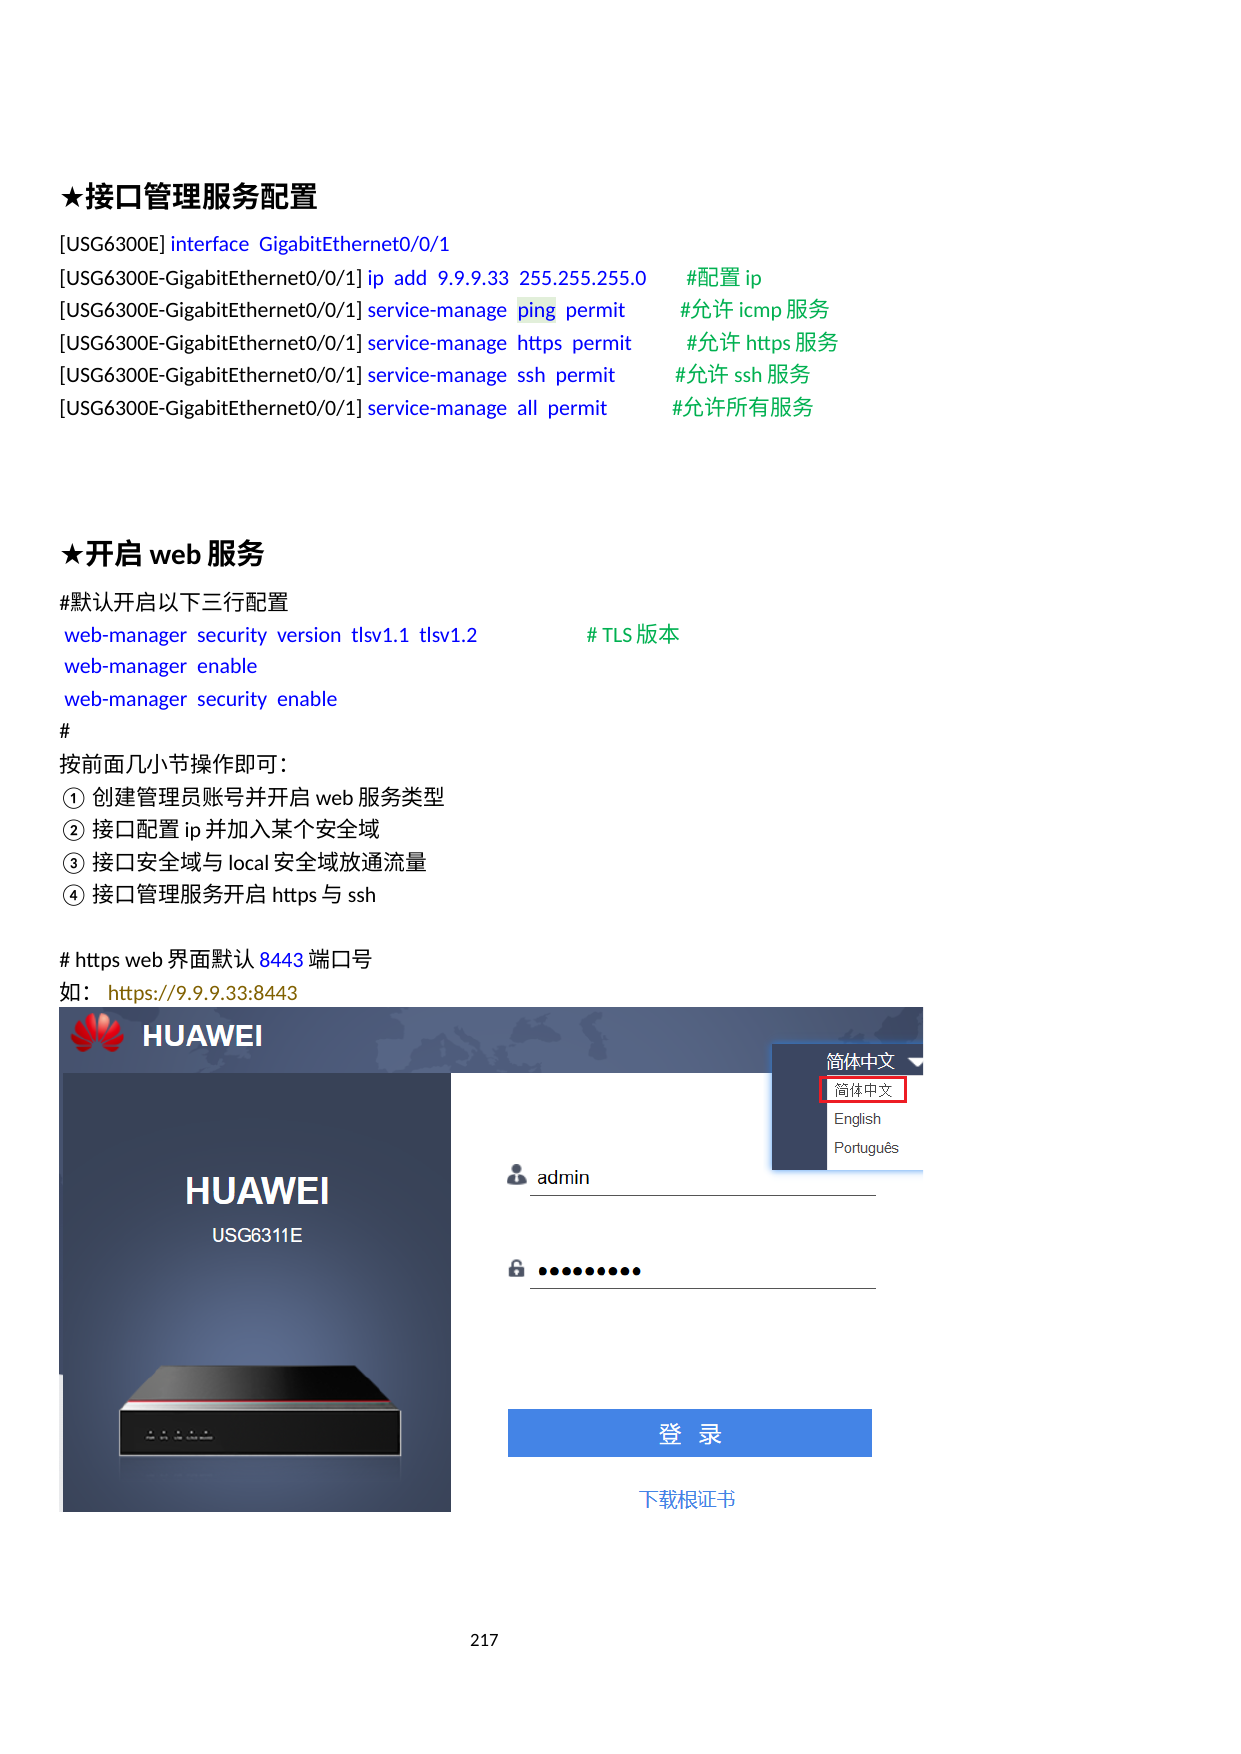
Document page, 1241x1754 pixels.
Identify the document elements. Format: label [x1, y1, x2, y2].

picture [59, 1007, 924, 1512]
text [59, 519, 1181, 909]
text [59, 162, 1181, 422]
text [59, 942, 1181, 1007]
